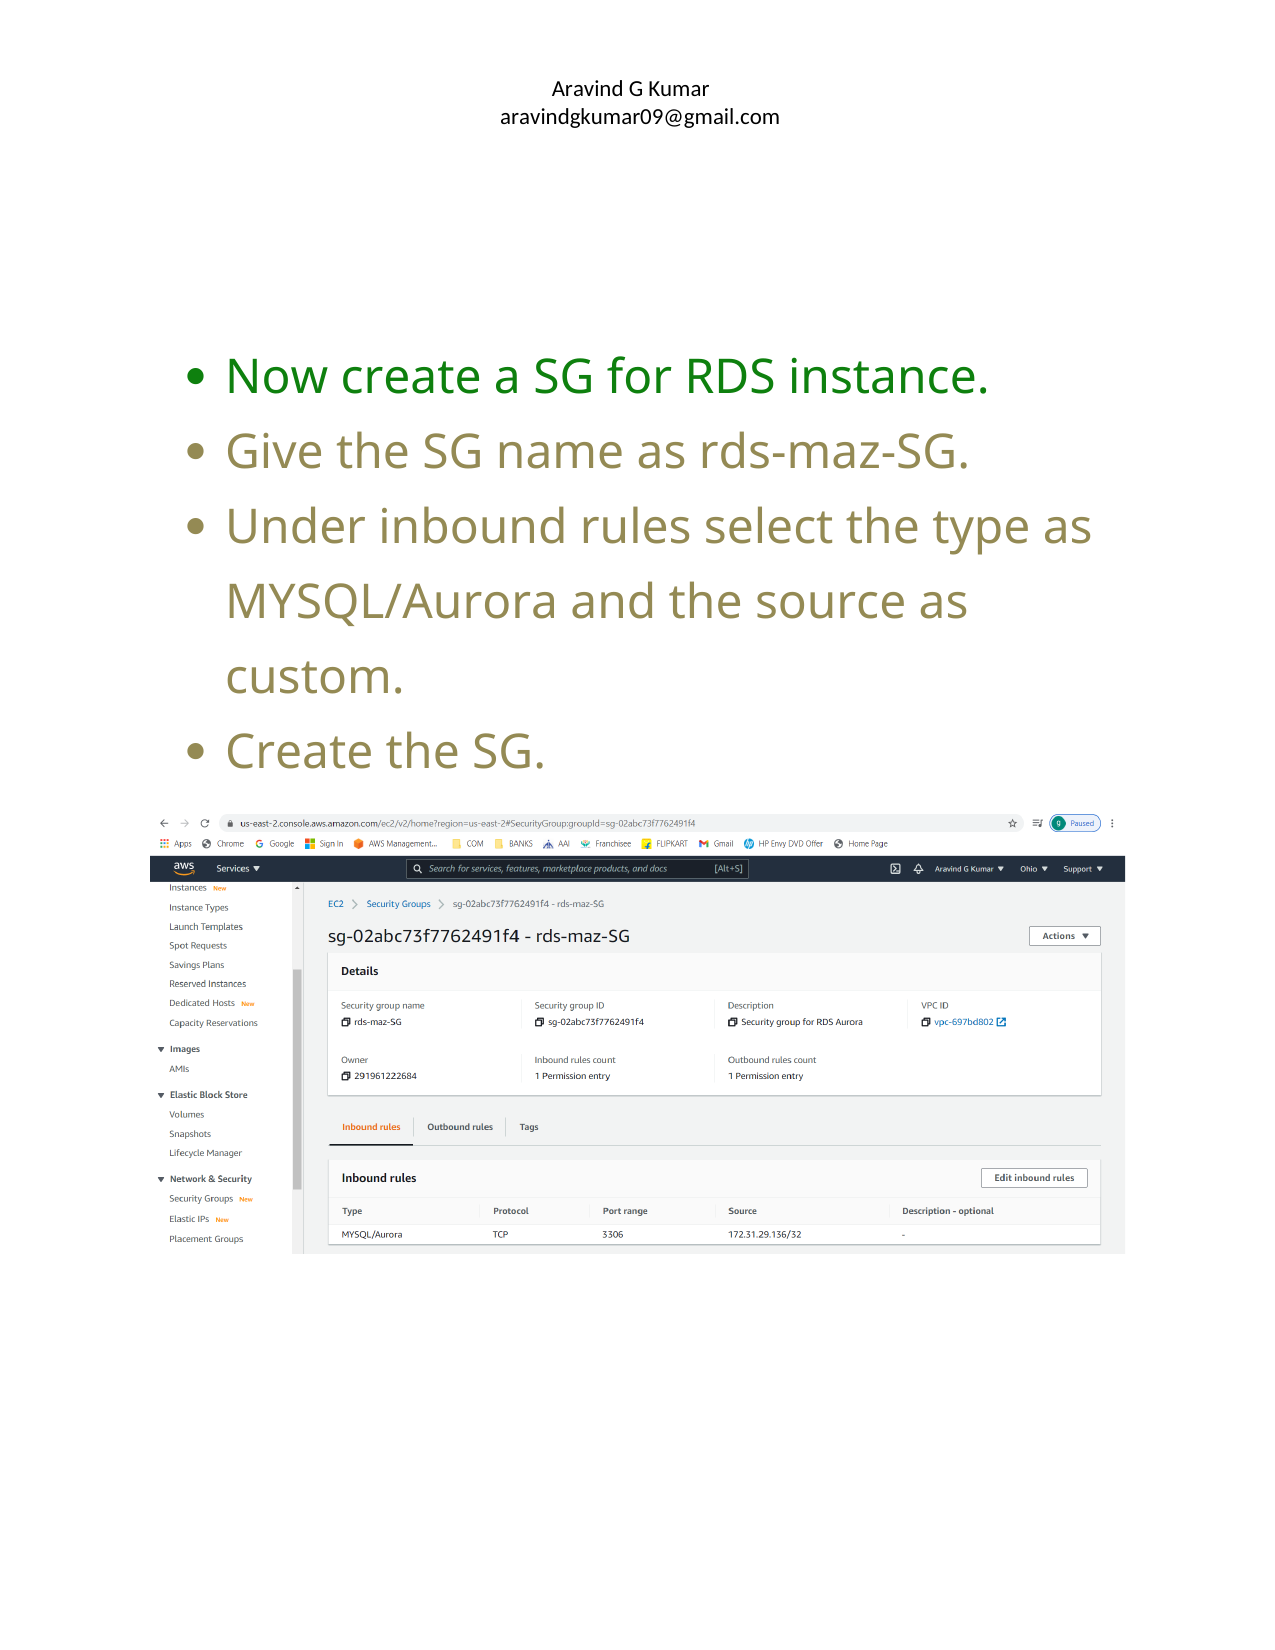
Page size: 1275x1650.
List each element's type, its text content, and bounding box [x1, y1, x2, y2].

list Under inbound rules select the type as MYSQL/Aurora and the source as custom. [187, 492, 1125, 708]
picture [150, 813, 1125, 1254]
list Give the SG name as rds-maz-SG. [187, 417, 1125, 482]
list Now create a SG for RDS instance. [187, 342, 1125, 407]
list Create the SG. [187, 717, 1125, 783]
